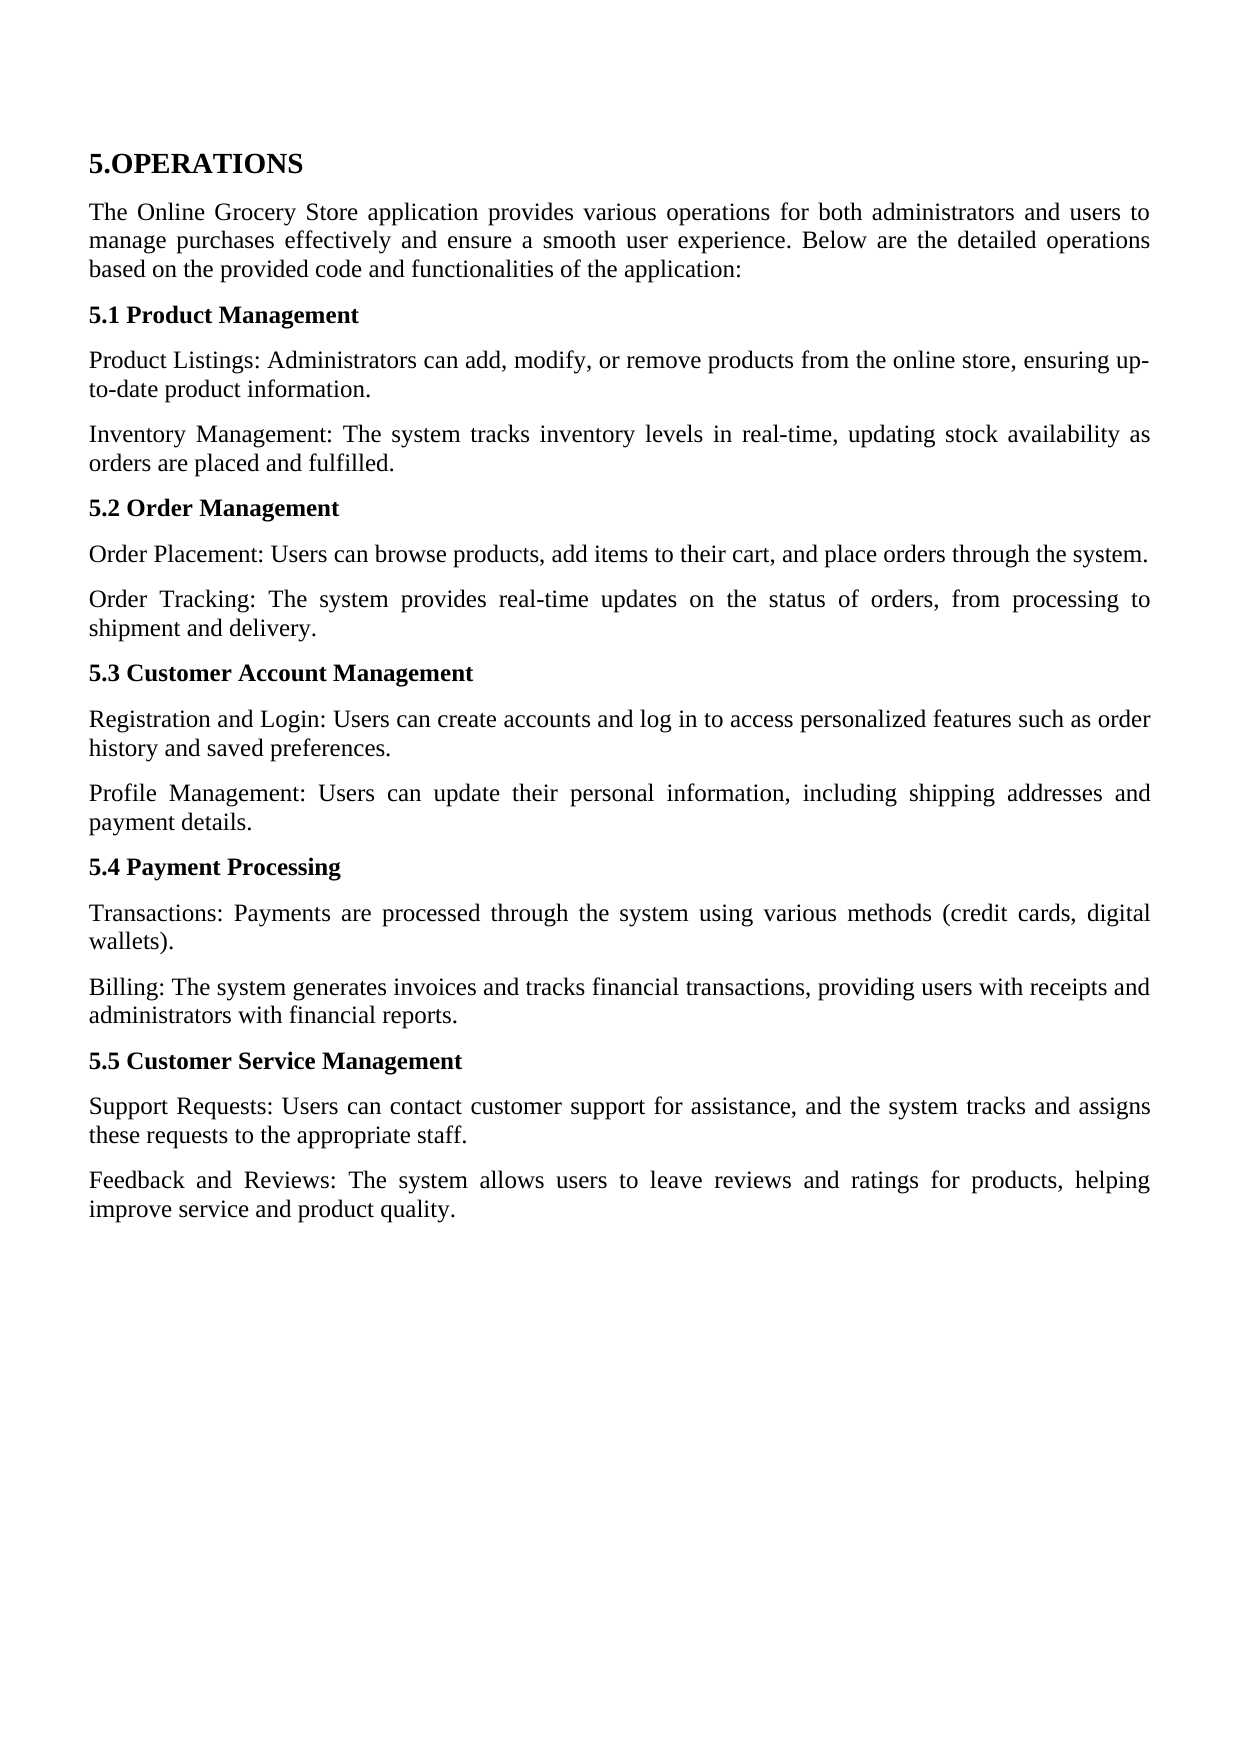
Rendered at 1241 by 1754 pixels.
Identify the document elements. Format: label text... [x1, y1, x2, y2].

text Order Tracking: The system provides real-time updates on the status of orders, from processing to shipment and delivery. [89, 584, 1152, 642]
text The Online Grocery Store application provides various operations for both administrators and users to manage purchases effectively and ensure a smooth user experience. Below are the detailed operations based on the provided code and functionalities of the application: [89, 197, 1152, 283]
text Transactions: Payments are processed through the system using various methods (credit cards, digital wallets). [89, 898, 1152, 955]
text Inventory Management: The system tracks inventory levels in real-time, updating stock availability as orders are placed and fulfilled. [89, 419, 1152, 477]
text Product Listings: Administrators can add, modify, or remove products from the online store, ensuring up-to-date product information. [89, 345, 1152, 403]
text 5.OPERATIONS [89, 147, 1152, 180]
text 5.5 Customer Service Management [89, 1046, 1152, 1075]
text Registration and Login: Users can create accounts and log in to access personalized features such as order history and saved preferences. [89, 704, 1152, 761]
text Billing: The system generates invoices and tracks financial transactions, providing users with receipts and administrators with financial reports. [89, 972, 1152, 1029]
text Support Requests: Users can contact customer support for assistance, and the system tracks and assigns these requests to the appropriate staff. [89, 1091, 1152, 1149]
text 5.4 Payment Processing [89, 852, 1152, 881]
text 5.3 Customer Account Management [89, 658, 1152, 687]
text 5.2 Order Management [89, 493, 1152, 522]
text Profile Management: Users can update their personal information, including shipping addresses and payment details. [89, 778, 1152, 836]
text Feedback and Reviews: The system allows users to leave reviews and ratings for products, helping improve service and product quality. [89, 1166, 1152, 1223]
text Order Placement: Users can browse products, add items to their cart, and place orders through the system. [89, 539, 1152, 568]
text 5.1 Product Management [89, 300, 1152, 328]
